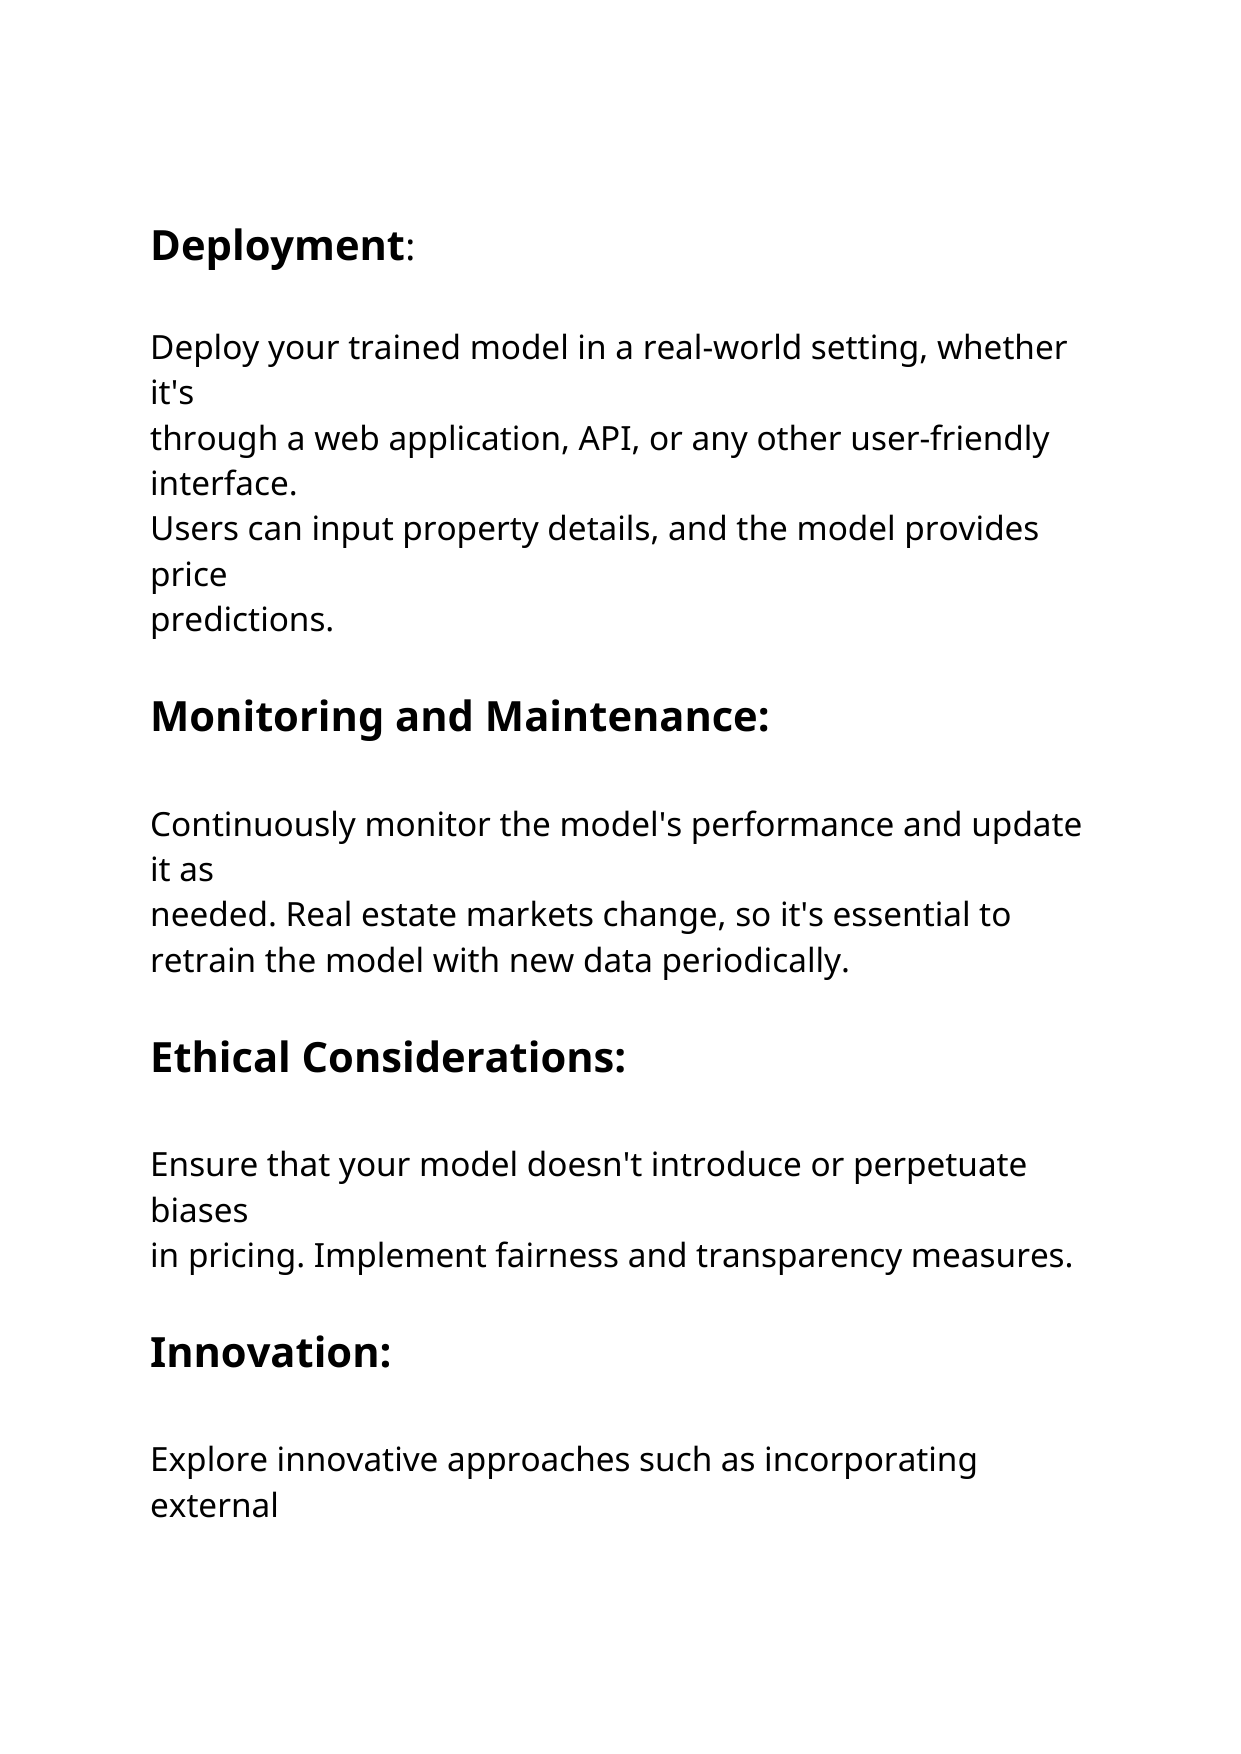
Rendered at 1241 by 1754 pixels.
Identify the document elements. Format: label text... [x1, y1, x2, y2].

text Continuously monitor the model's performance and update it as [150, 800, 1090, 891]
text Innovation: [150, 1323, 1090, 1379]
text predictions. [150, 596, 1090, 641]
text Deployment: [150, 216, 1090, 272]
text in pricing. Implement fairness and transparency measures. [150, 1232, 1090, 1277]
text Explore innovative approaches such as incorporating external [150, 1436, 1090, 1527]
text Ethical Considerations: [150, 1027, 1090, 1084]
text through a web application, API, or any other user-friendly interface. [150, 414, 1090, 505]
text Deploy your trained model in a real-world setting, whether it's [150, 323, 1090, 414]
text Ensure that your model doesn't introduce or perpetuate biases [150, 1141, 1090, 1232]
text needed. Real estate markets change, so it's essential to retrain the model with new data periodically. [150, 891, 1090, 982]
text Users can input property details, and the model provides price [150, 505, 1090, 596]
text Monitoring and Maintenance: [150, 687, 1090, 743]
